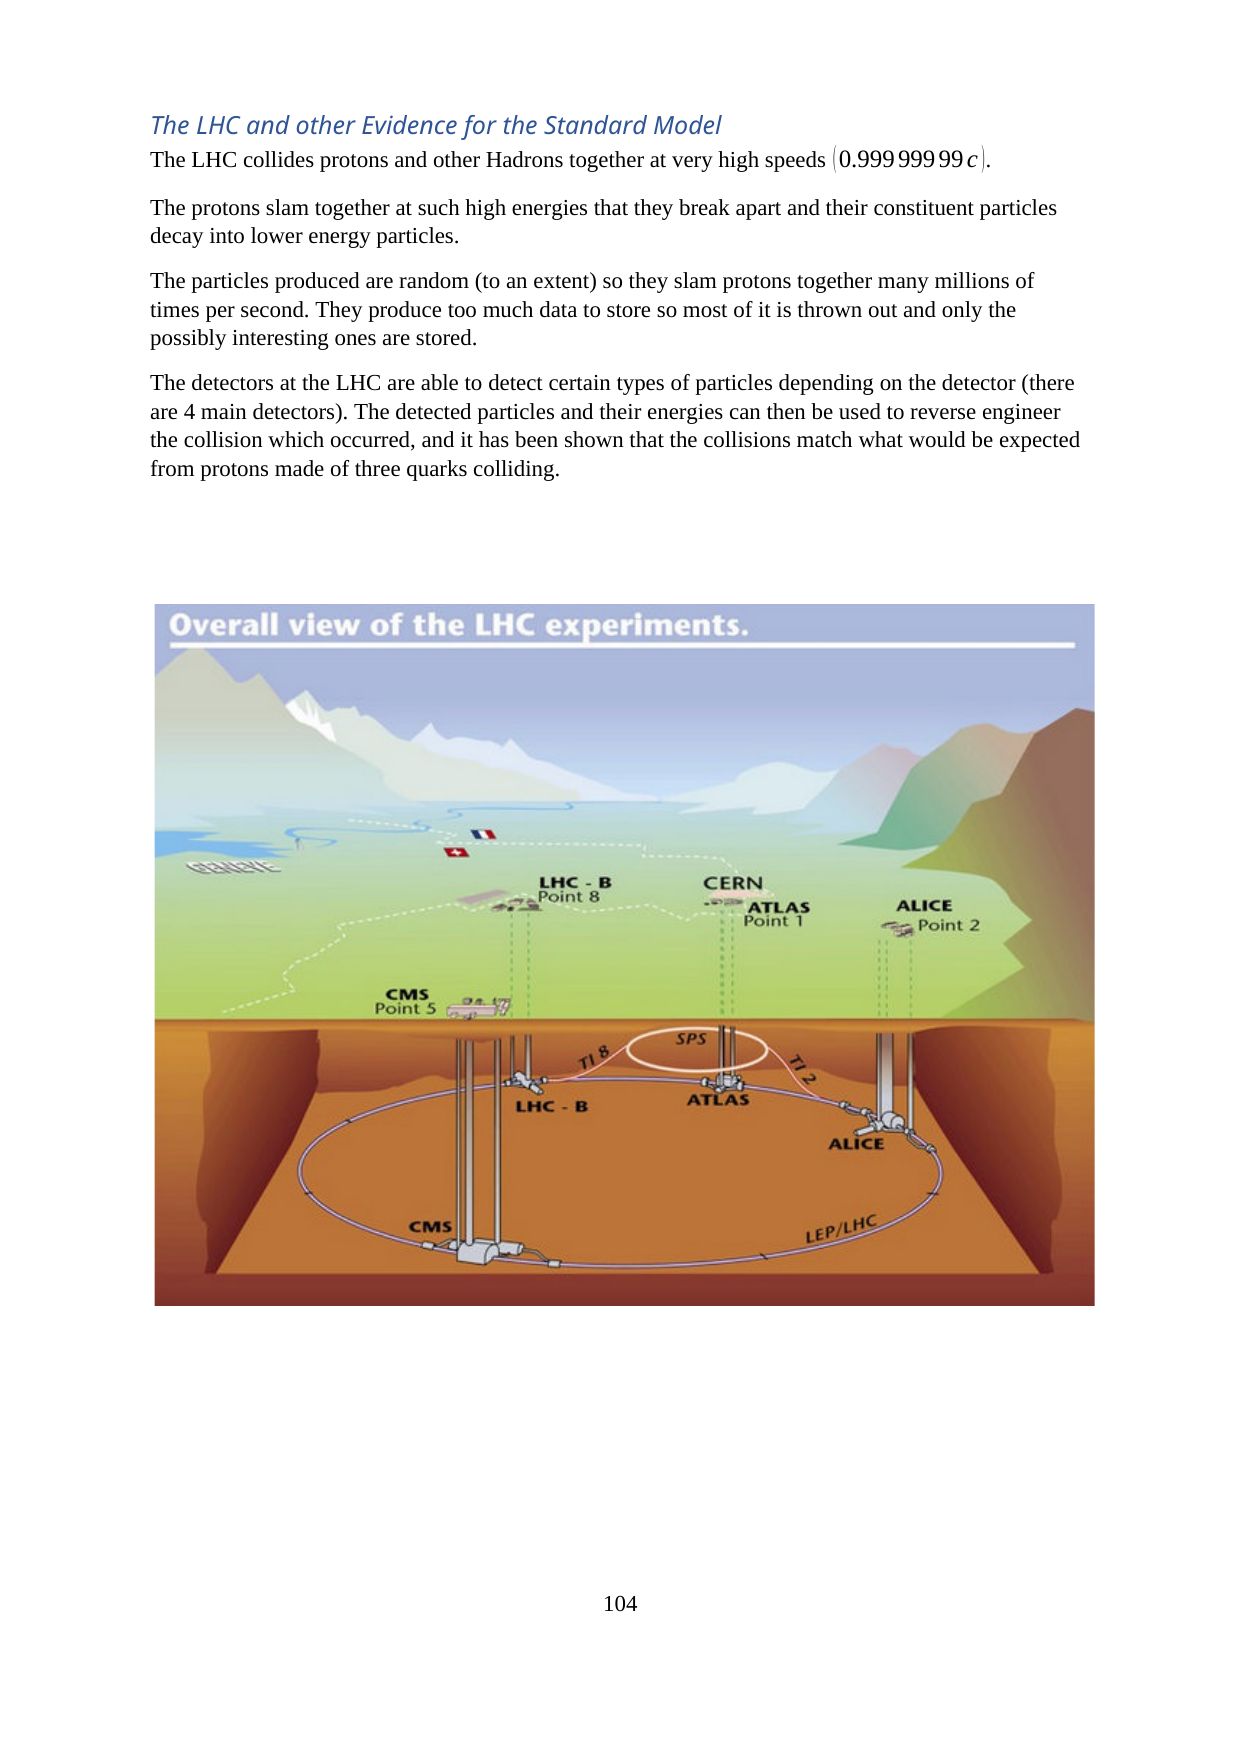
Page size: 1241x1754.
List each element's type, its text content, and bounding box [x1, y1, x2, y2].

picture [154, 604, 1095, 1306]
text The protons slam together at such high energies that they break apart and their constituent particles decay into lower energy particles. [150, 194, 1090, 248]
text The detectors at the LHC are able to detect certain types of particles depending on the detector (there are 4 main detectors). The detected particles and their energies can then be used to reverse engineer the collision which occurred, and it has been shown that the collisions match what would be expected from protons made of three quarks colliding. [150, 369, 1090, 481]
subtitle The LHC and other Evidence for the Standard Model [150, 108, 1090, 142]
text The particles produced are random (to an extent) so they slam protons together many millions of times per second. They produce too much data to store so most of it is thrown out and only the possibly interesting ones are stored. [150, 267, 1090, 351]
text The LHC collides protons and other Hadrons together at very high speeds . [150, 144, 1090, 175]
